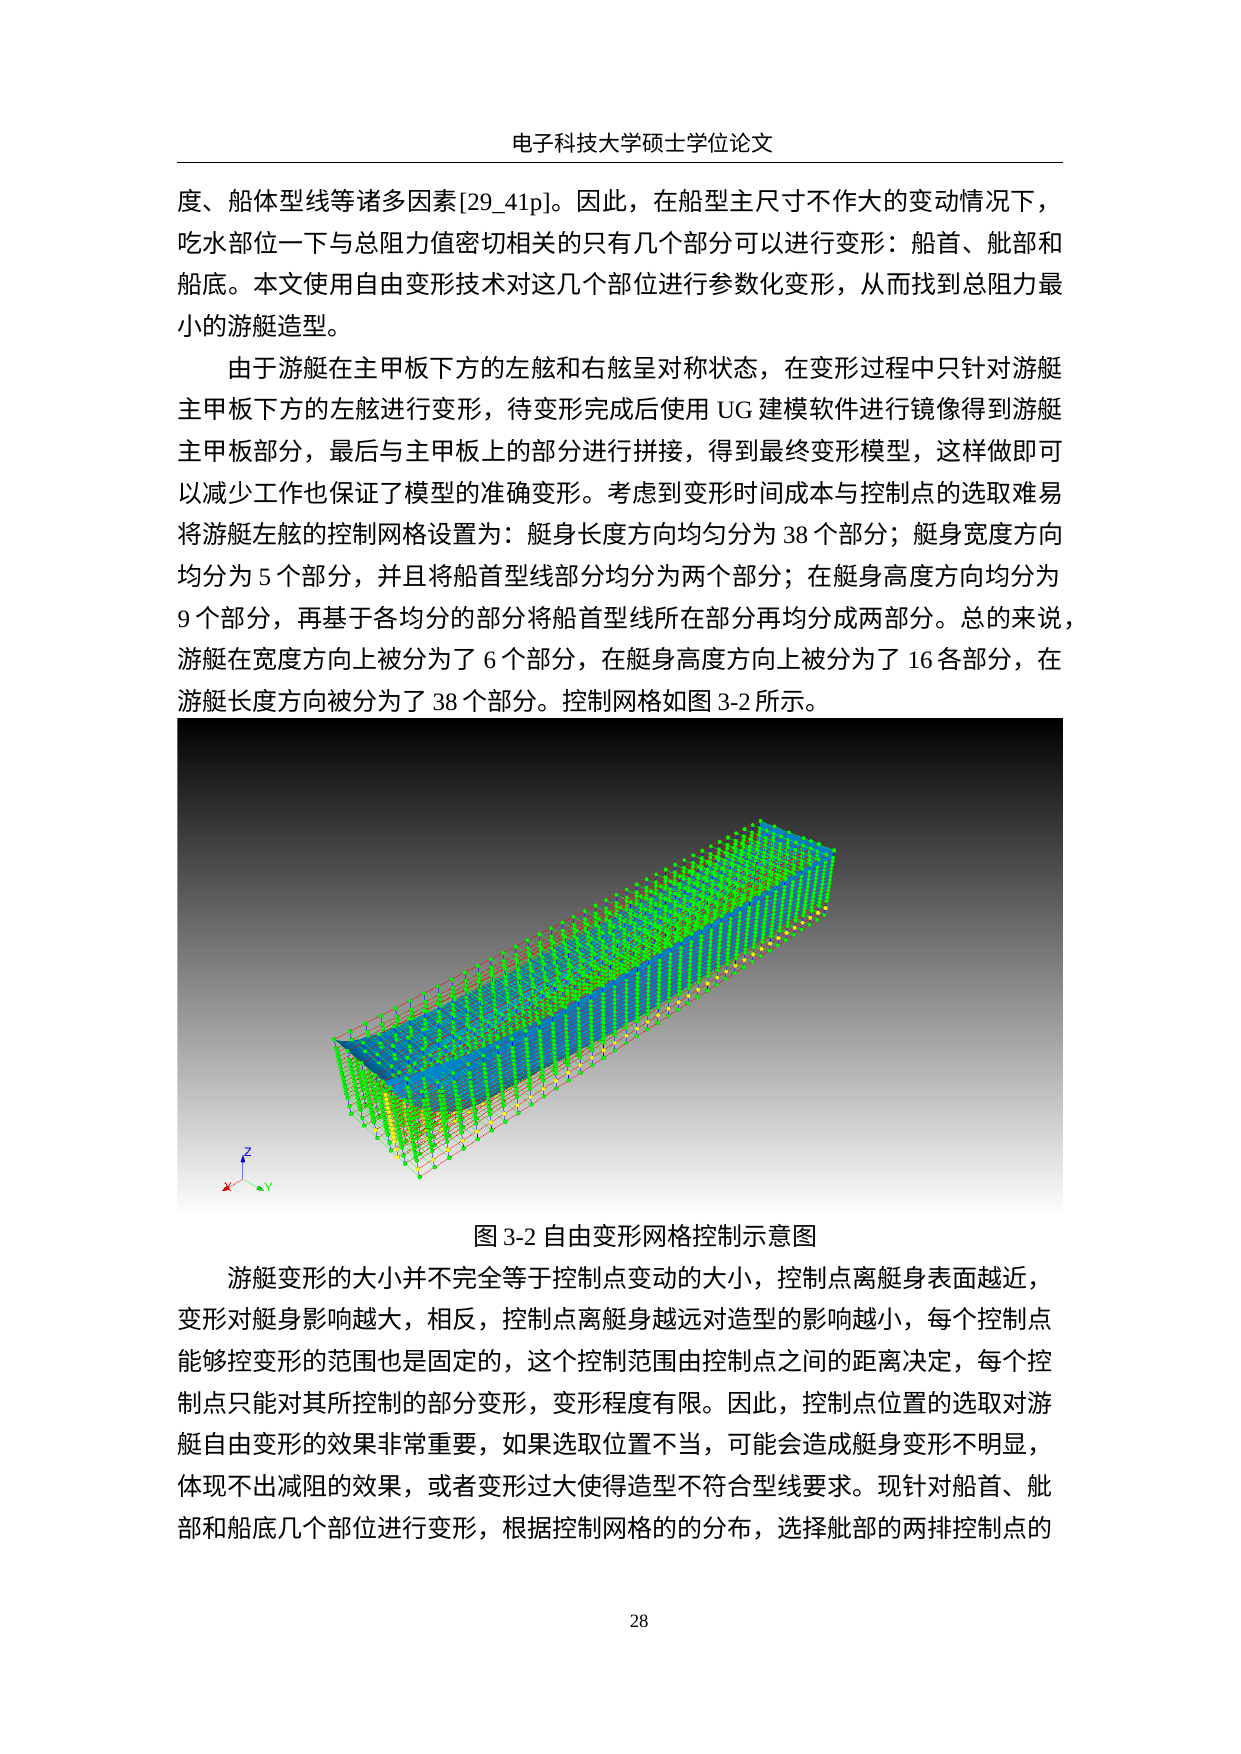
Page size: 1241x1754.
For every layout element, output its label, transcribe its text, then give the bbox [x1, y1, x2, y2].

text 图3-2 自由变形网格控制示意图 [177, 1212, 1063, 1254]
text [177, 1254, 1063, 1545]
text 由于游艇在主甲板下方的左舷和右舷呈对称状态，在变形过程中只针对游艇主甲板下方的左舷进行变形，待变形完成后使用UG建模软件进行镜像得到游艇主甲板部分，最后与主甲板上的部分进行拼接，得到最终变形模型，这样做即可以减少工作也保证了模型的准确变形。考虑到变形时间成本与控制点的选取难易，将游艇左舷的控制网格设置为：艇身长度方向均匀分为38个部分；艇身宽度方向均分为5个部分，并且将船首型线部分均分为两个部分；在艇身高度方向均分为9个部分，再基于各均分的部分将船首型线所在部分再均分成两部分。总的来说，游艇在宽度方向上被分为了6个部分，在艇身高度方向上被分为了16各部分，在游艇长度方向被分为了38个部分。控制网格如图3-2所示。 [177, 344, 1063, 718]
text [177, 177, 1063, 344]
picture [177, 718, 1063, 1212]
